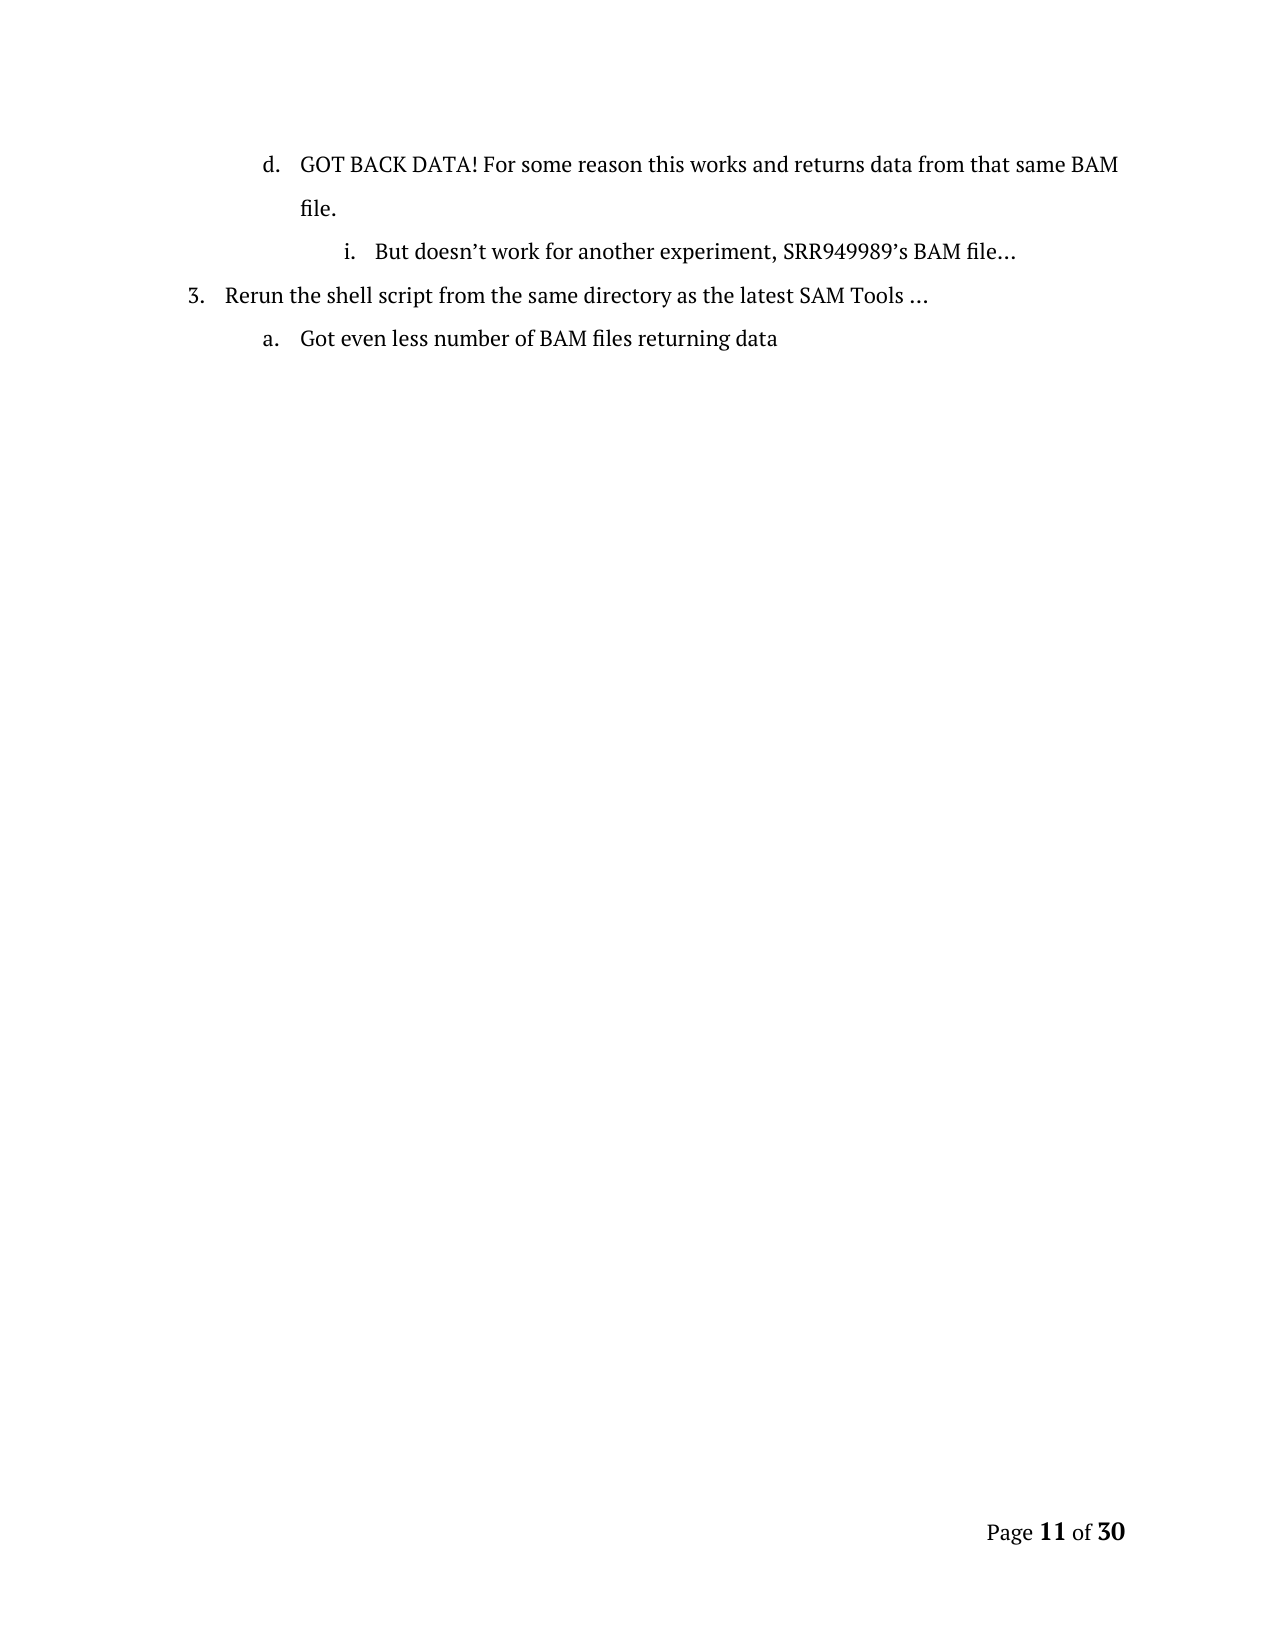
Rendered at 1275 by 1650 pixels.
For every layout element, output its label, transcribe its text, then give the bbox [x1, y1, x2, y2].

list Rerun the shell script from the same directory as the latest SAM Tools … [187, 280, 1125, 309]
list Got even less number of BAM files returning data [262, 324, 1125, 353]
list GOT BACK DATA! For some reason this works and returns data from that same BAM file. [262, 150, 1125, 222]
list But doesn’t work for another experiment, SRR949989’s BAM file… [356, 237, 1125, 266]
